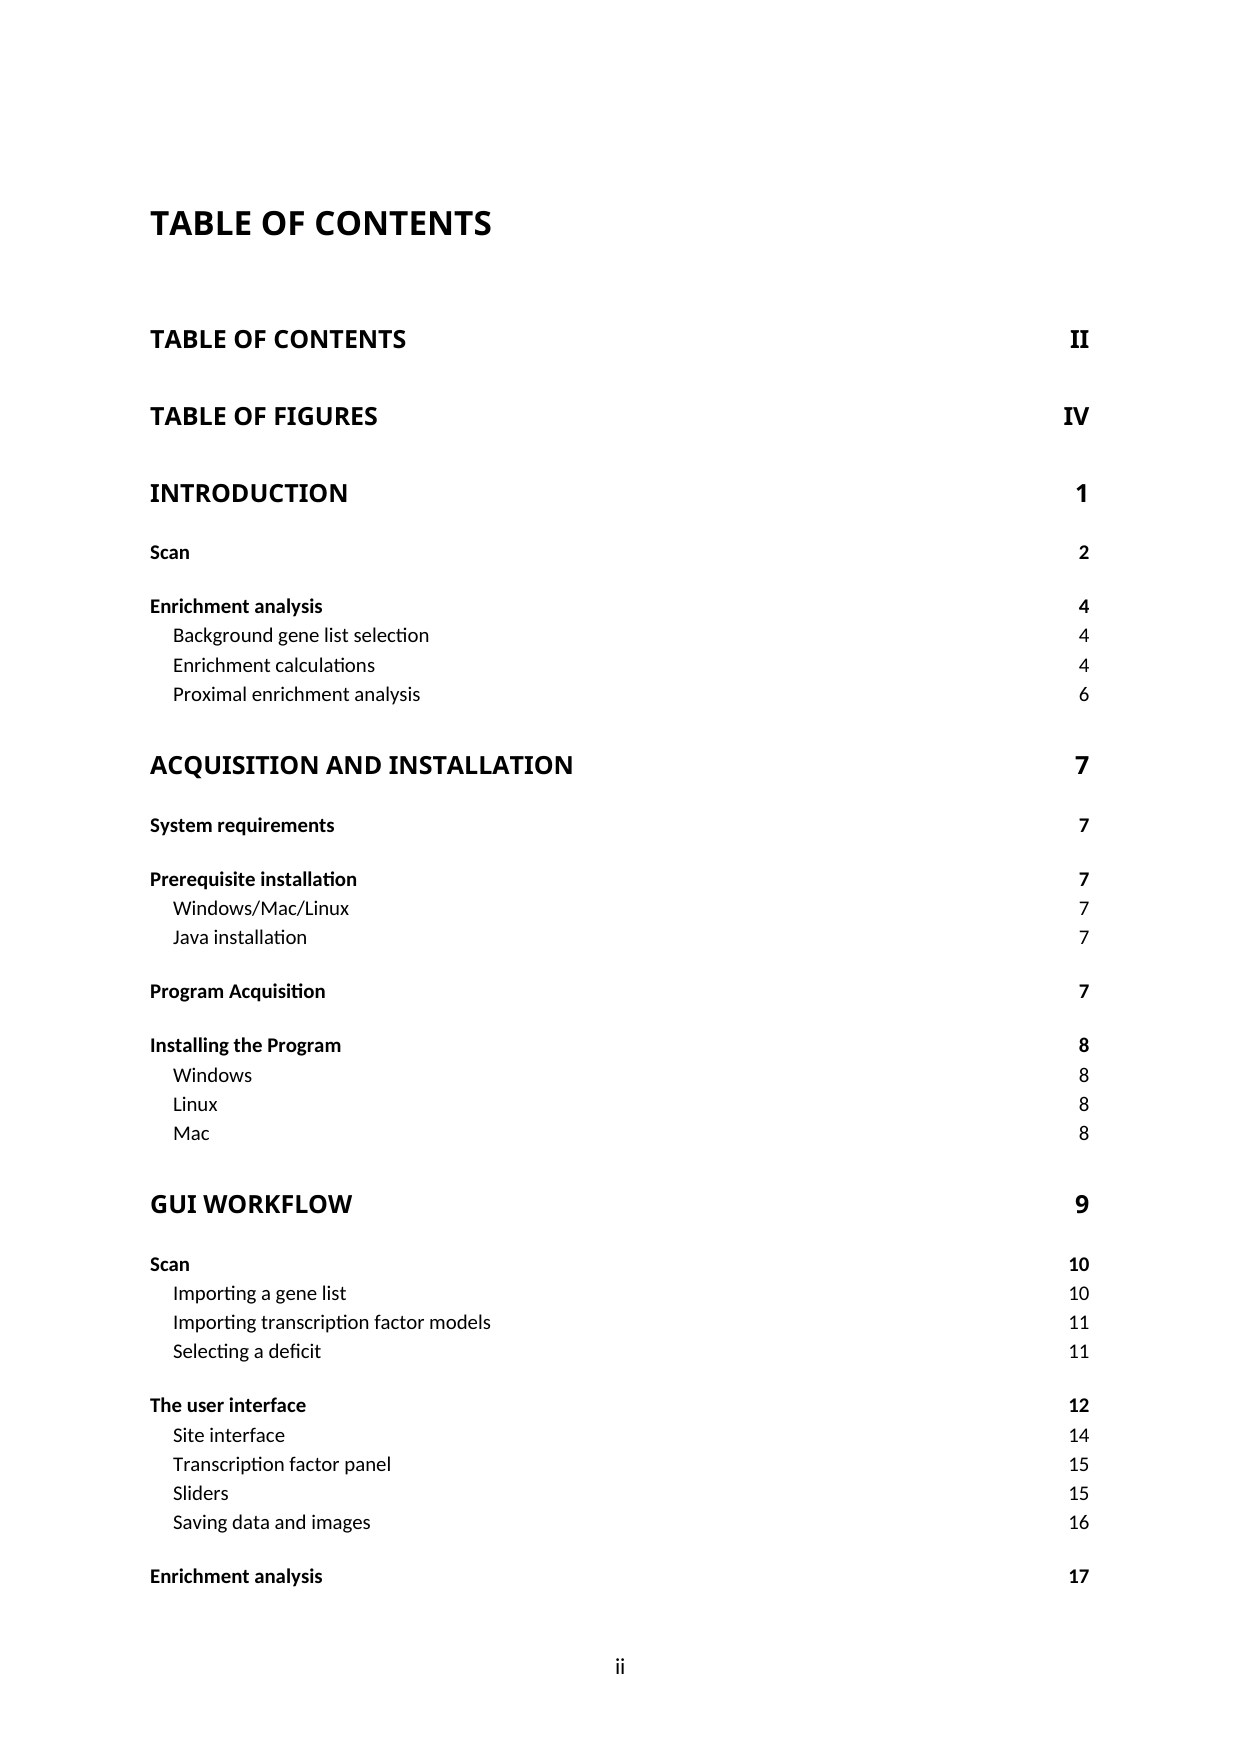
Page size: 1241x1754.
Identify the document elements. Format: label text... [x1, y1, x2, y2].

text The user interface 12 [150, 1393, 1090, 1418]
text Importing transcription factor models 11 [173, 1309, 1090, 1335]
text System requirements 7 [150, 812, 1090, 837]
text Table of figures iv [150, 398, 1090, 433]
text Installing the Program 8 [150, 1033, 1090, 1058]
text Selecting a deficit 11 [173, 1338, 1090, 1364]
text Prerequisite installation 7 [150, 866, 1090, 891]
text Windows/Mac/Linux 7 [173, 895, 1090, 921]
text Java installation 7 [173, 924, 1090, 950]
text Site interface 14 [173, 1422, 1090, 1447]
text Program Acquisition 7 [150, 978, 1090, 1004]
text Acquisition and Installation 7 [150, 748, 1090, 782]
text Table of Contents ii [150, 322, 1090, 356]
text GUI workflow 9 [150, 1187, 1090, 1221]
text Mac 8 [173, 1120, 1090, 1146]
text Linux 8 [173, 1091, 1090, 1116]
text Transcription factor panel 15 [173, 1451, 1090, 1476]
text Proximal enrichment analysis 6 [173, 681, 1090, 706]
text Sliders 15 [173, 1480, 1090, 1506]
text Scan 10 [150, 1251, 1090, 1276]
text Enrichment calculations 4 [173, 652, 1090, 677]
text Saving data and images 16 [173, 1509, 1090, 1535]
text Windows 8 [173, 1062, 1090, 1087]
text Background gene list selection 4 [173, 623, 1090, 648]
text Enrichment analysis 17 [150, 1563, 1090, 1589]
subtitle Table of Contents [150, 200, 1090, 245]
text Enrichment analysis 4 [150, 593, 1090, 619]
text Importing a gene list 10 [173, 1280, 1090, 1306]
text Scan 2 [150, 539, 1090, 565]
text Introduction 1 [150, 475, 1090, 509]
